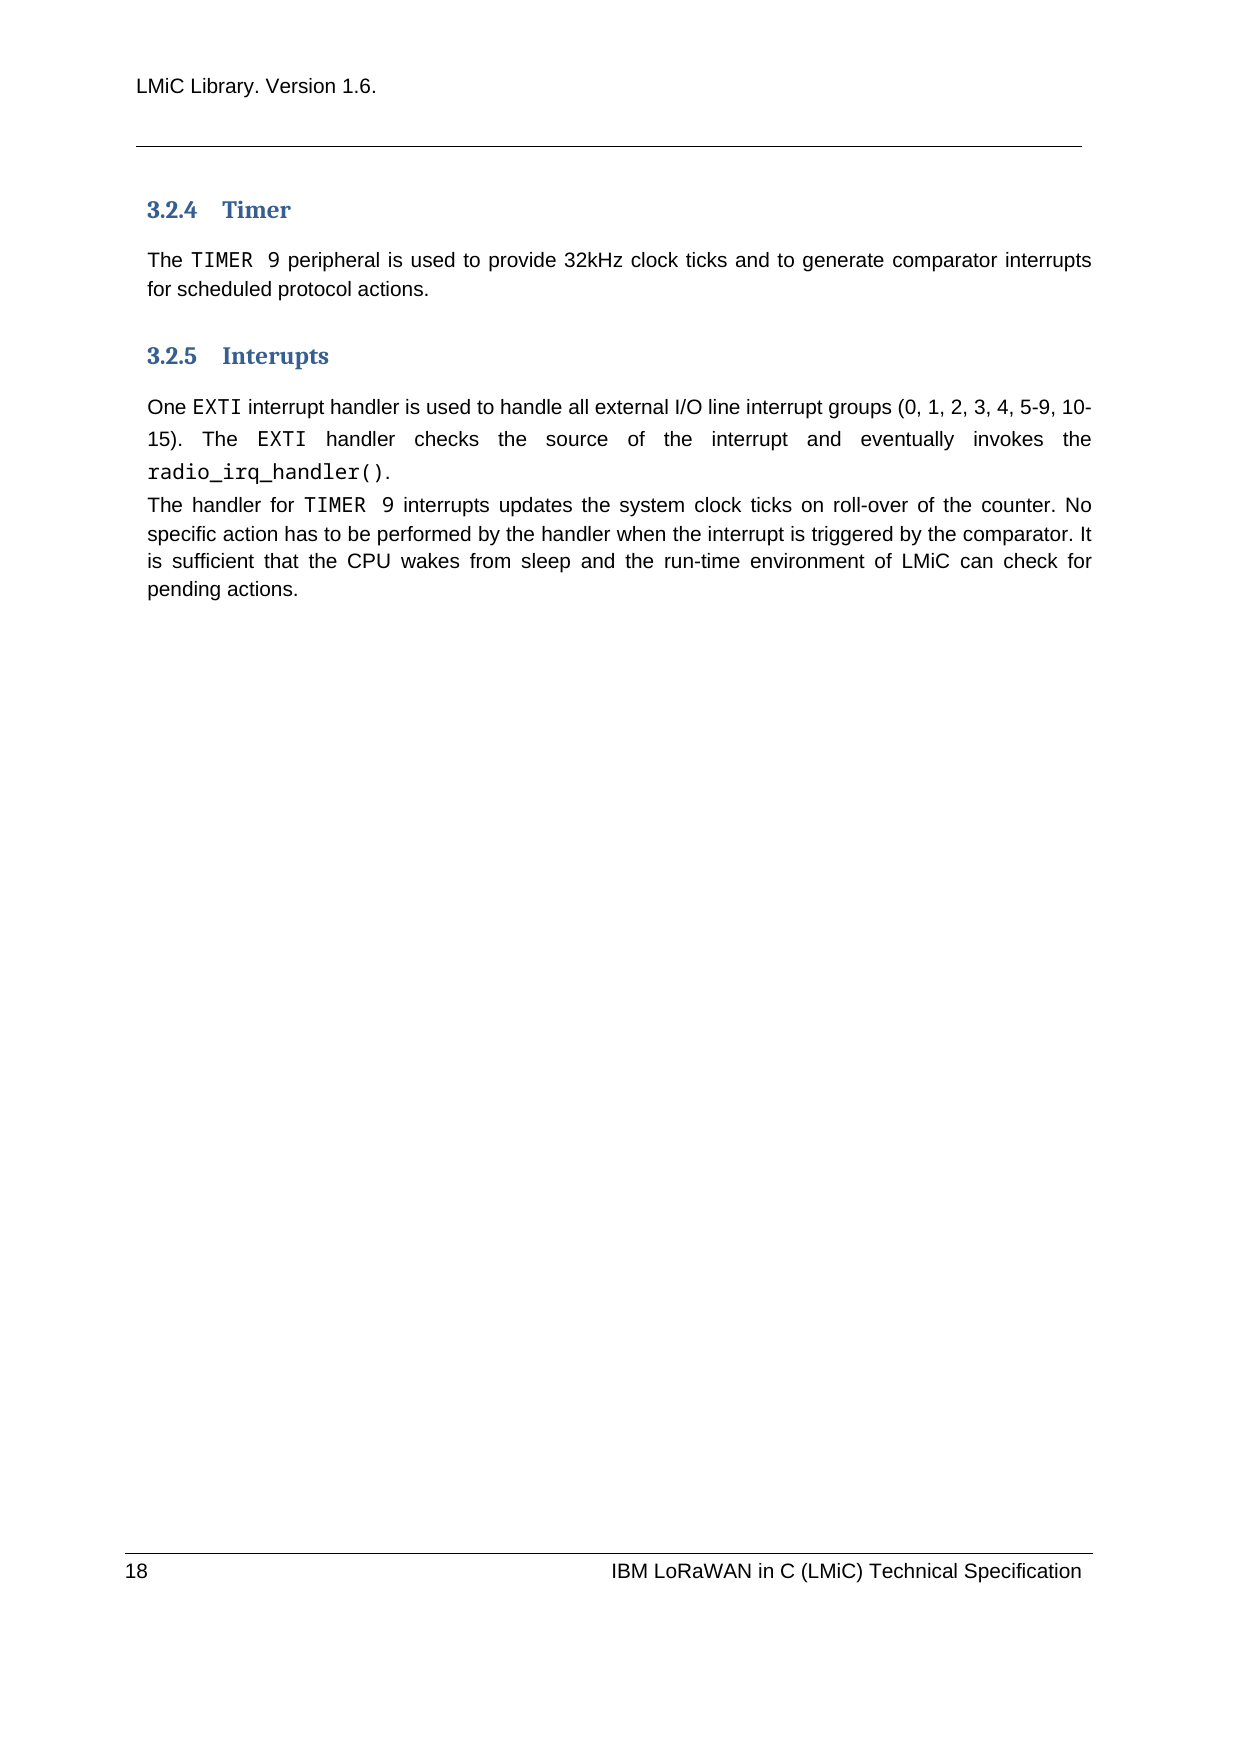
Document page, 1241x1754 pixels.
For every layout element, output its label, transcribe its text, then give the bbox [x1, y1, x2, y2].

text The handler for TIMER 9 interrupts updates the system clock ticks on roll-over of the counter. No specific action has to be performed by the handler when the interrupt is triggered by the comparator. It is sufficient that the CPU wakes from sleep and the run-time environment of LMiC can check for pending actions. [147, 490, 1093, 601]
subtitle Interupts [147, 342, 1093, 371]
text One EXTI interrupt handler is used to handle all external I/O line interrupt groups (0, 1, 2, 3, 4, 5-9, 10-15). The EXTI handler checks the source of the interrupt and eventually invokes the radio_irq_handler(). [147, 392, 1093, 486]
subtitle Timer [147, 196, 1093, 224]
text The TIMER 9 peripheral is used to provide 32kHz clock ticks and to generate comparator interrupts for scheduled protocol actions. [147, 245, 1093, 301]
